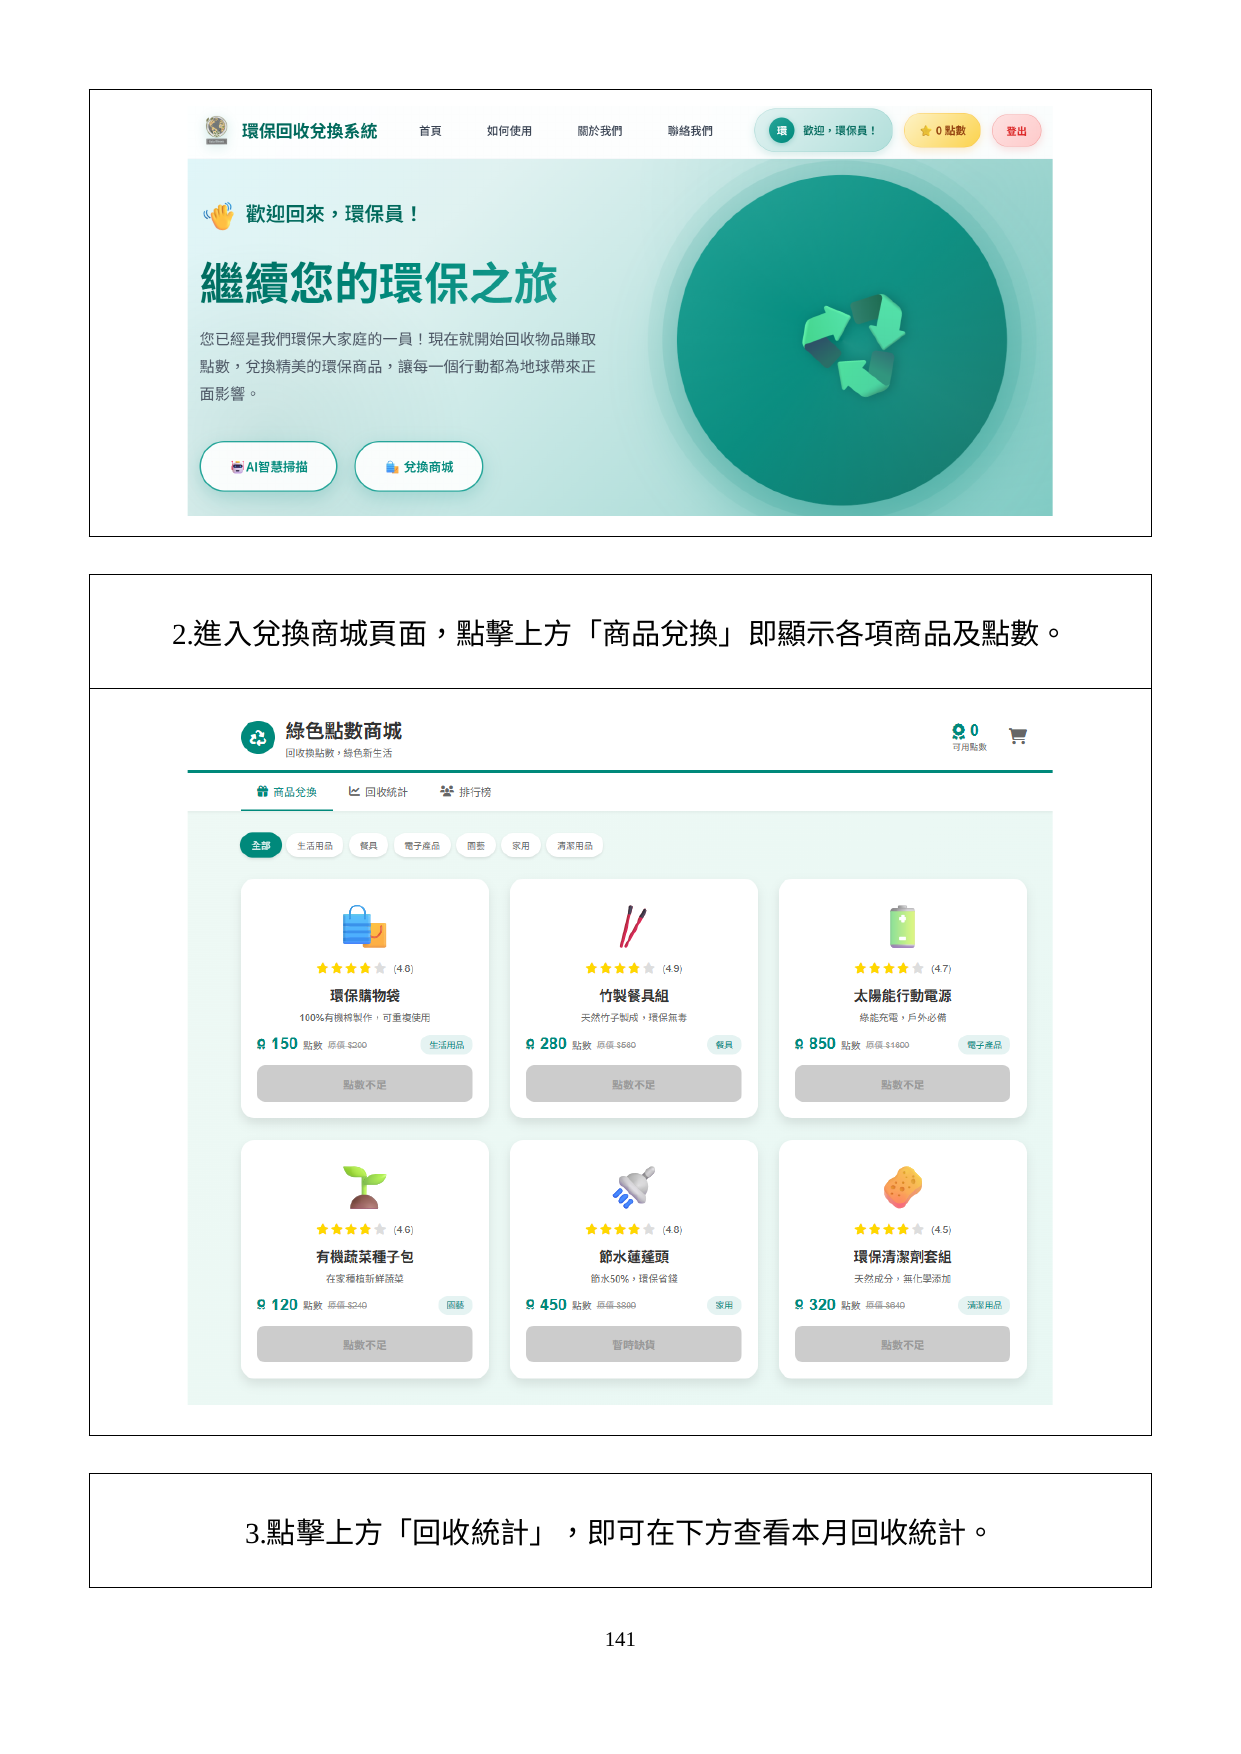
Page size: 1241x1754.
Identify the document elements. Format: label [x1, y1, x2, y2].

picture [187, 705, 1053, 1405]
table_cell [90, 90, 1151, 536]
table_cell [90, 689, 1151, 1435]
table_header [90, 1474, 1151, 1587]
picture [187, 106, 1053, 516]
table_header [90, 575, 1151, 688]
